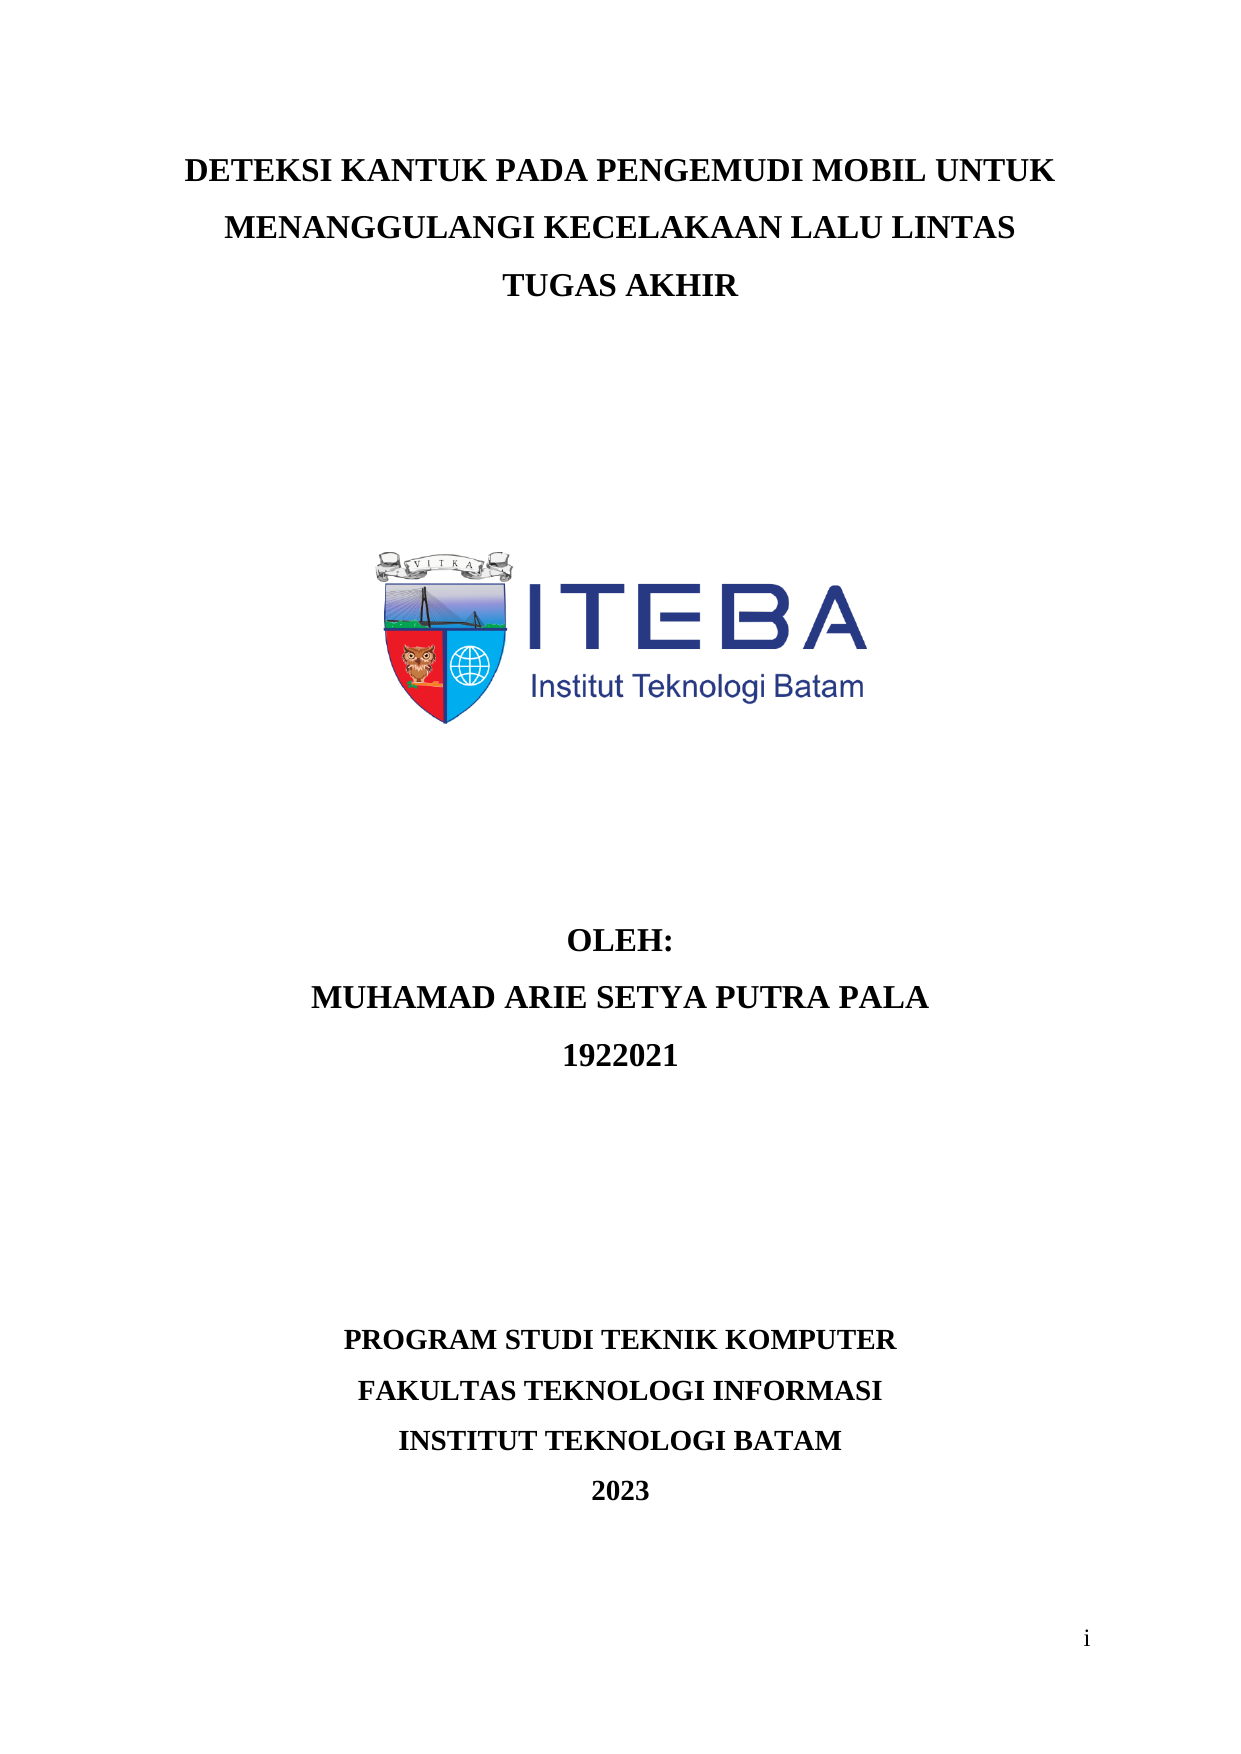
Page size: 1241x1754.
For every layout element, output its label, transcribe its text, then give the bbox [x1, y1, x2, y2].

text INSTITUT TEKNOLOGI BATAM [150, 1423, 1090, 1457]
picture [373, 552, 867, 734]
text PROGRAM STUDI TEKNIK KOMPUTER [150, 1322, 1090, 1356]
text DETEKSI KANTUK PADA PENGEMUDI MOBIL UNTUK MENANGGULANGI KECELAKAAN LALU LINTAS [150, 150, 1090, 246]
text TUGAS AKHIR [150, 265, 1090, 303]
text FAKULTAS TEKNOLOGI INFORMASI [150, 1373, 1090, 1406]
text MUHAMAD ARIE SETYA PUTRA PALA [150, 977, 1090, 1016]
text OLEH: [150, 920, 1090, 958]
text 1922021 [150, 1035, 1090, 1073]
text 2023 [150, 1473, 1090, 1507]
